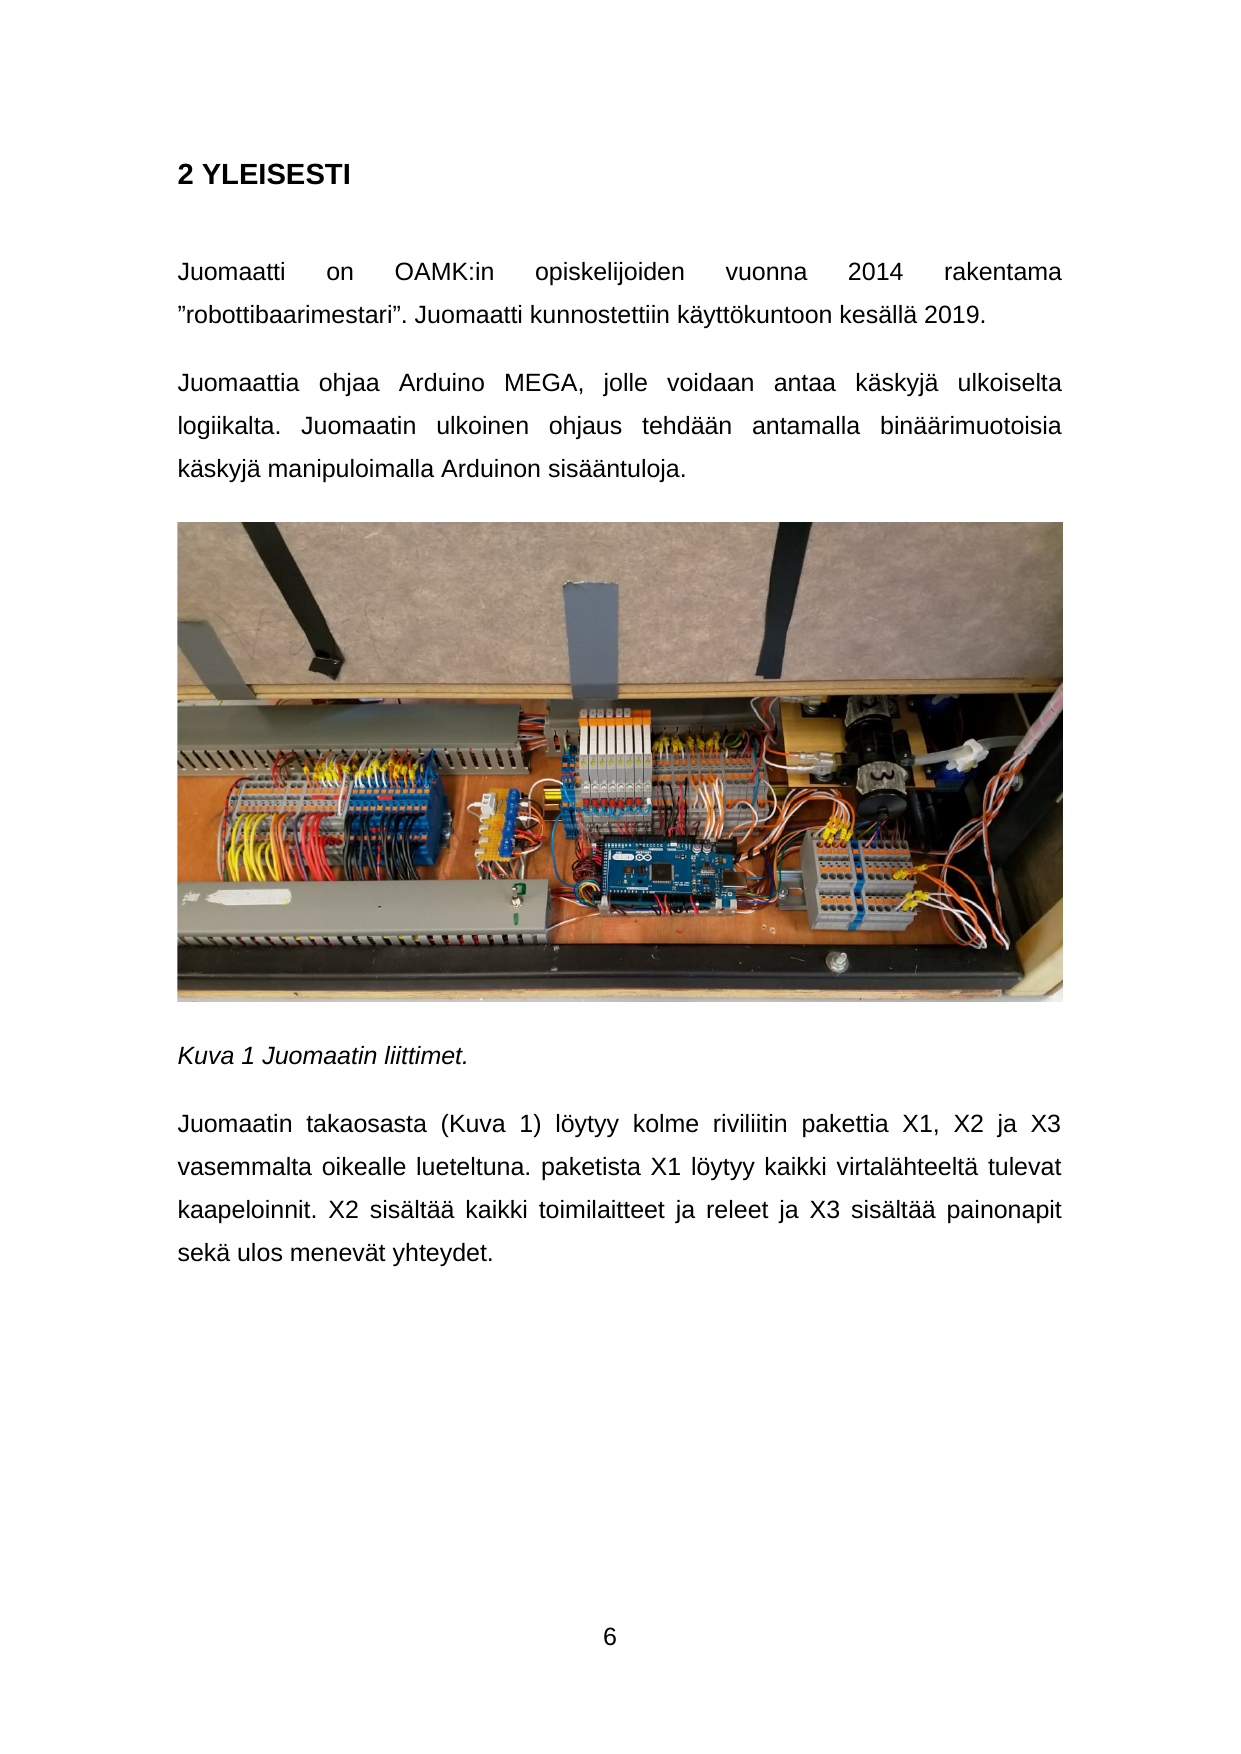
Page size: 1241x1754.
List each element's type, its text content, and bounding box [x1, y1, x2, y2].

text Juomaattia ohjaa Arduino MEGA, jolle voidaan antaa käskyjä ulkoiselta logiikalta. Juomaatin ulkoinen ohjaus tehdään antamalla binäärimuotoisia käskyjä manipuloimalla Arduinon sisääntuloja. [177, 368, 1063, 483]
picture [177, 522, 1063, 1002]
text Juomaatti on OAMK:in opiskelijoiden vuonna 2014 rakentama ”robottibaarimestari”. Juomaatti kunnostettiin käyttökuntoon kesällä 2019. [177, 257, 1063, 329]
text Kuva 1 Juomaatin liittimet. [177, 1041, 1063, 1069]
subtitle Yleisesti [177, 157, 1063, 190]
text Juomaatin takaosasta (Kuva 1) löytyy kolme riviliitin pakettia X1, X2 ja X3 vasemmalta oikealle lueteltuna. paketista X1 löytyy kaikki virtalähteeltä tulevat kaapeloinnit. X2 sisältää kaikki toimilaitteet ja releet ja X3 sisältää painonapit sekä ulos menevät yhteydet. [177, 1109, 1063, 1267]
